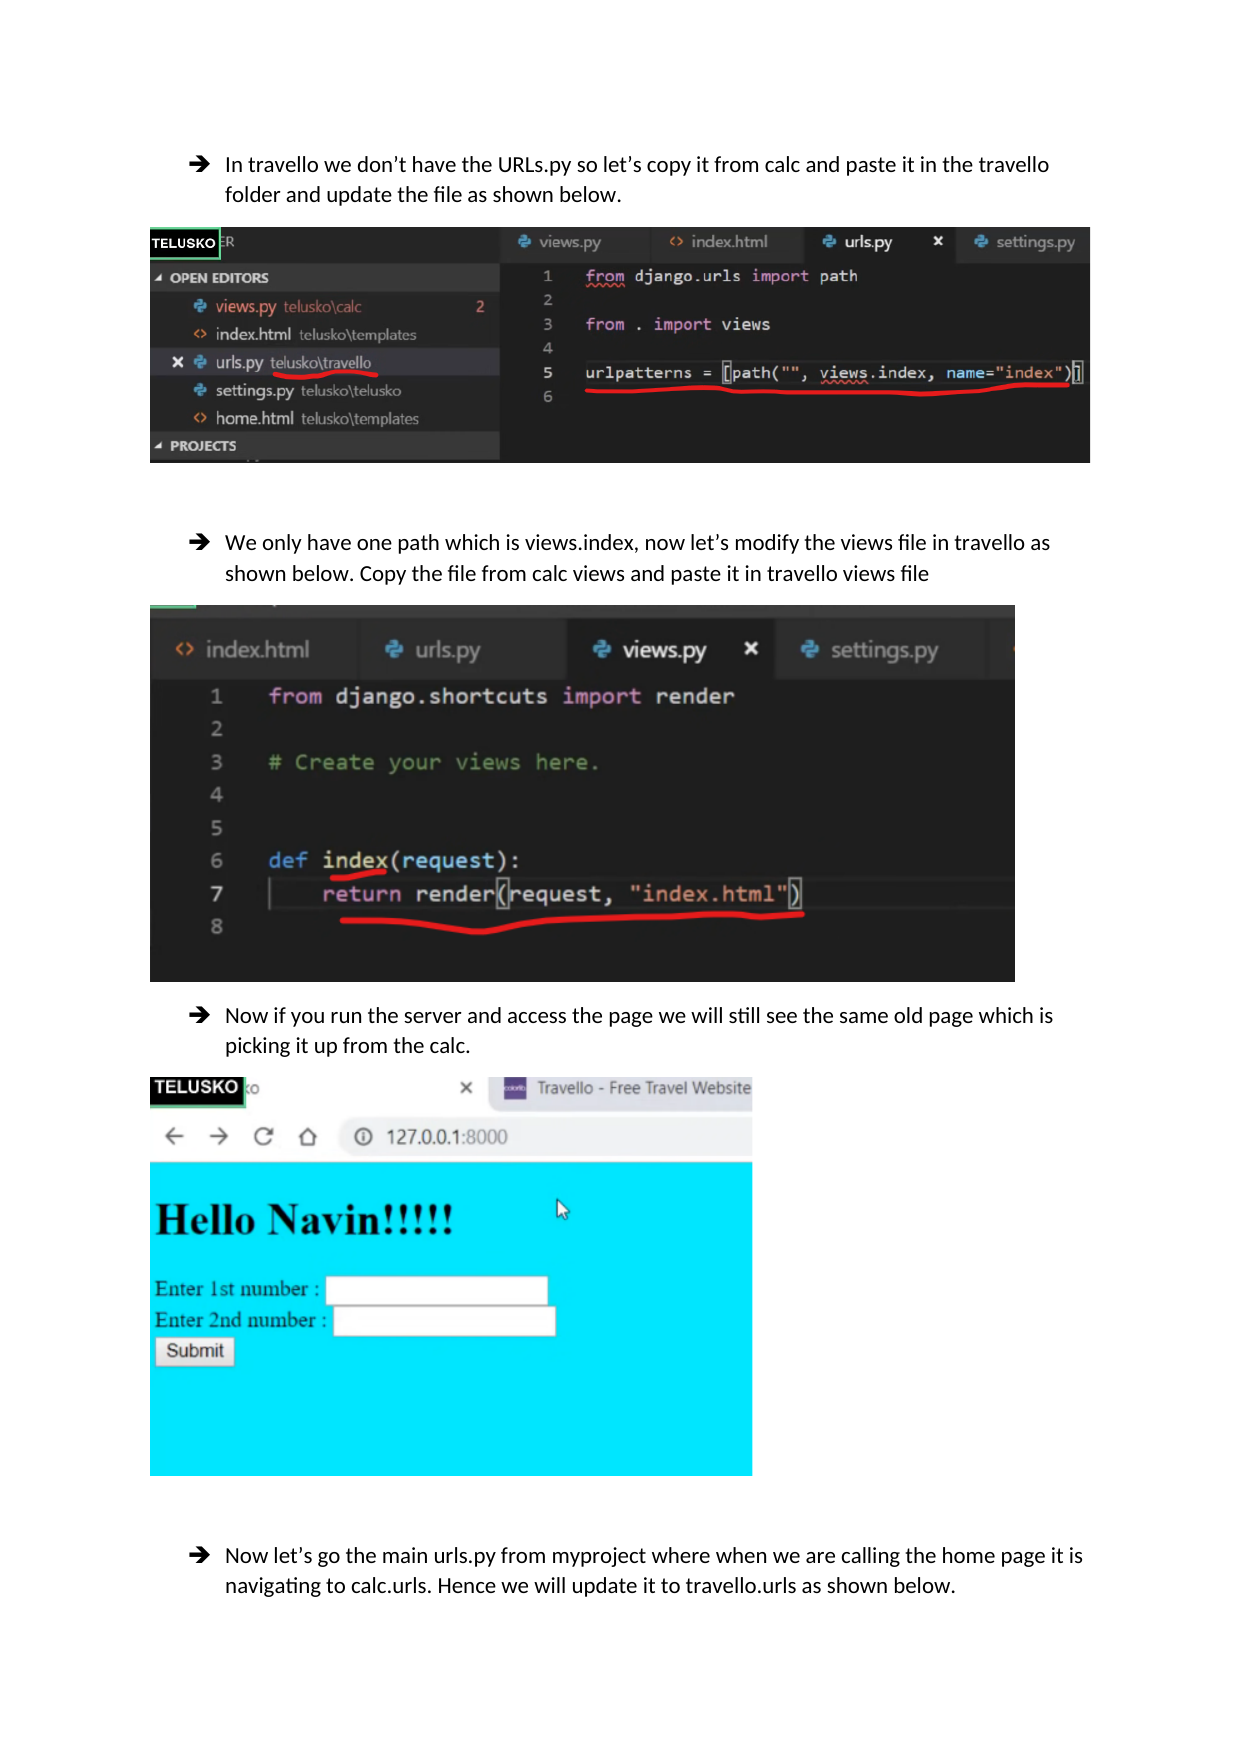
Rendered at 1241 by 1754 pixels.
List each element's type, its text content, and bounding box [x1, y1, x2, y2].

list Now if you run the server and access the page we will still see the same old page which is picking it up from the calc. [187, 1001, 1090, 1059]
list We only have one path which is views.index, now let’s modify the views file in travello as shown below. Copy the file from calc views and paste it in travello views file [187, 528, 1090, 587]
picture [150, 1077, 753, 1476]
list Now let’s go the main urls.py from myproject where when we are calling the home page it is navigating to calc.urls. Hence we will update it to travello.urls as shown below. [187, 1541, 1090, 1599]
picture [150, 605, 1015, 982]
picture [150, 227, 1091, 463]
list In travello we don’t have the URLs.py so let’s copy it from calc and paste it in the travello folder and update the file as shown below. [187, 150, 1090, 208]
